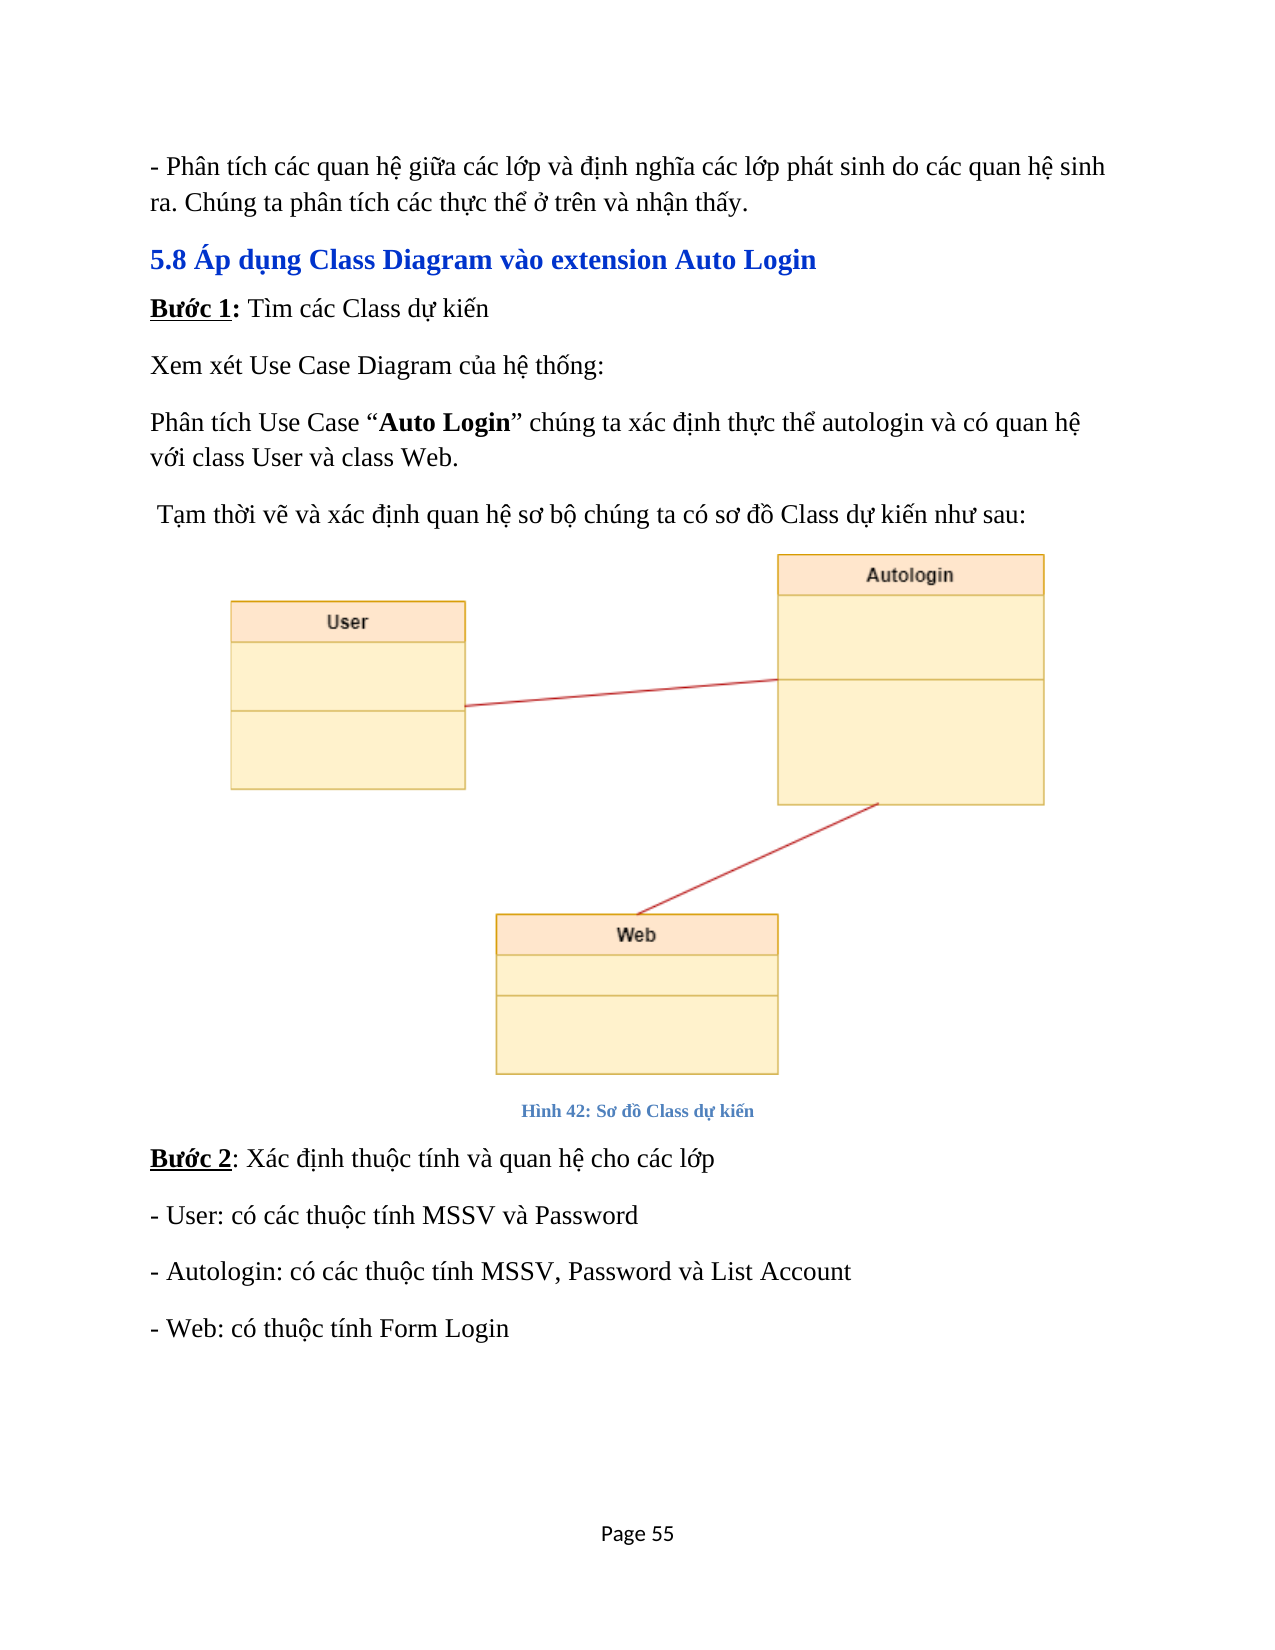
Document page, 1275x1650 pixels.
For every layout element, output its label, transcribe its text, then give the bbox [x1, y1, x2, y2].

text Xem xét Use Case Diagram của hệ thống: [150, 349, 1125, 380]
text Phân tích Use Case “Auto Login” chúng ta xác định thực thể autologin và có quan hệ với class User và class Web. [150, 406, 1125, 473]
text Tạm thời vẽ và xác định quan hệ sơ bộ chúng ta có sơ đồ Class dự kiến như sau: [150, 498, 1125, 529]
text - Phân tích các quan hệ giữa các lớp và định nghĩa các lớp phát sinh do các quan hệ sinh ra. Chúng ta phân tích các thực thể ở trên và nhận thấy. [150, 150, 1125, 217]
text - Autologin: có các thuộc tính MSSV, Password và List Account [150, 1255, 1125, 1287]
text Bước 2: Xác định thuộc tính và quan hệ cho các lớp [150, 1142, 1125, 1173]
subtitle 5.8 Áp dụng Class Diagram vào extension Auto Login [150, 242, 1125, 276]
text - Web: có thuộc tính Form Login [150, 1312, 1125, 1343]
picture [230, 554, 1045, 1075]
text Bước 1: Tìm các Class dự kiến [150, 293, 1125, 324]
text - User: có các thuộc tính MSSV và Password [150, 1199, 1125, 1230]
text Hình 42: Sơ đồ Class dự kiến [150, 1100, 1125, 1121]
